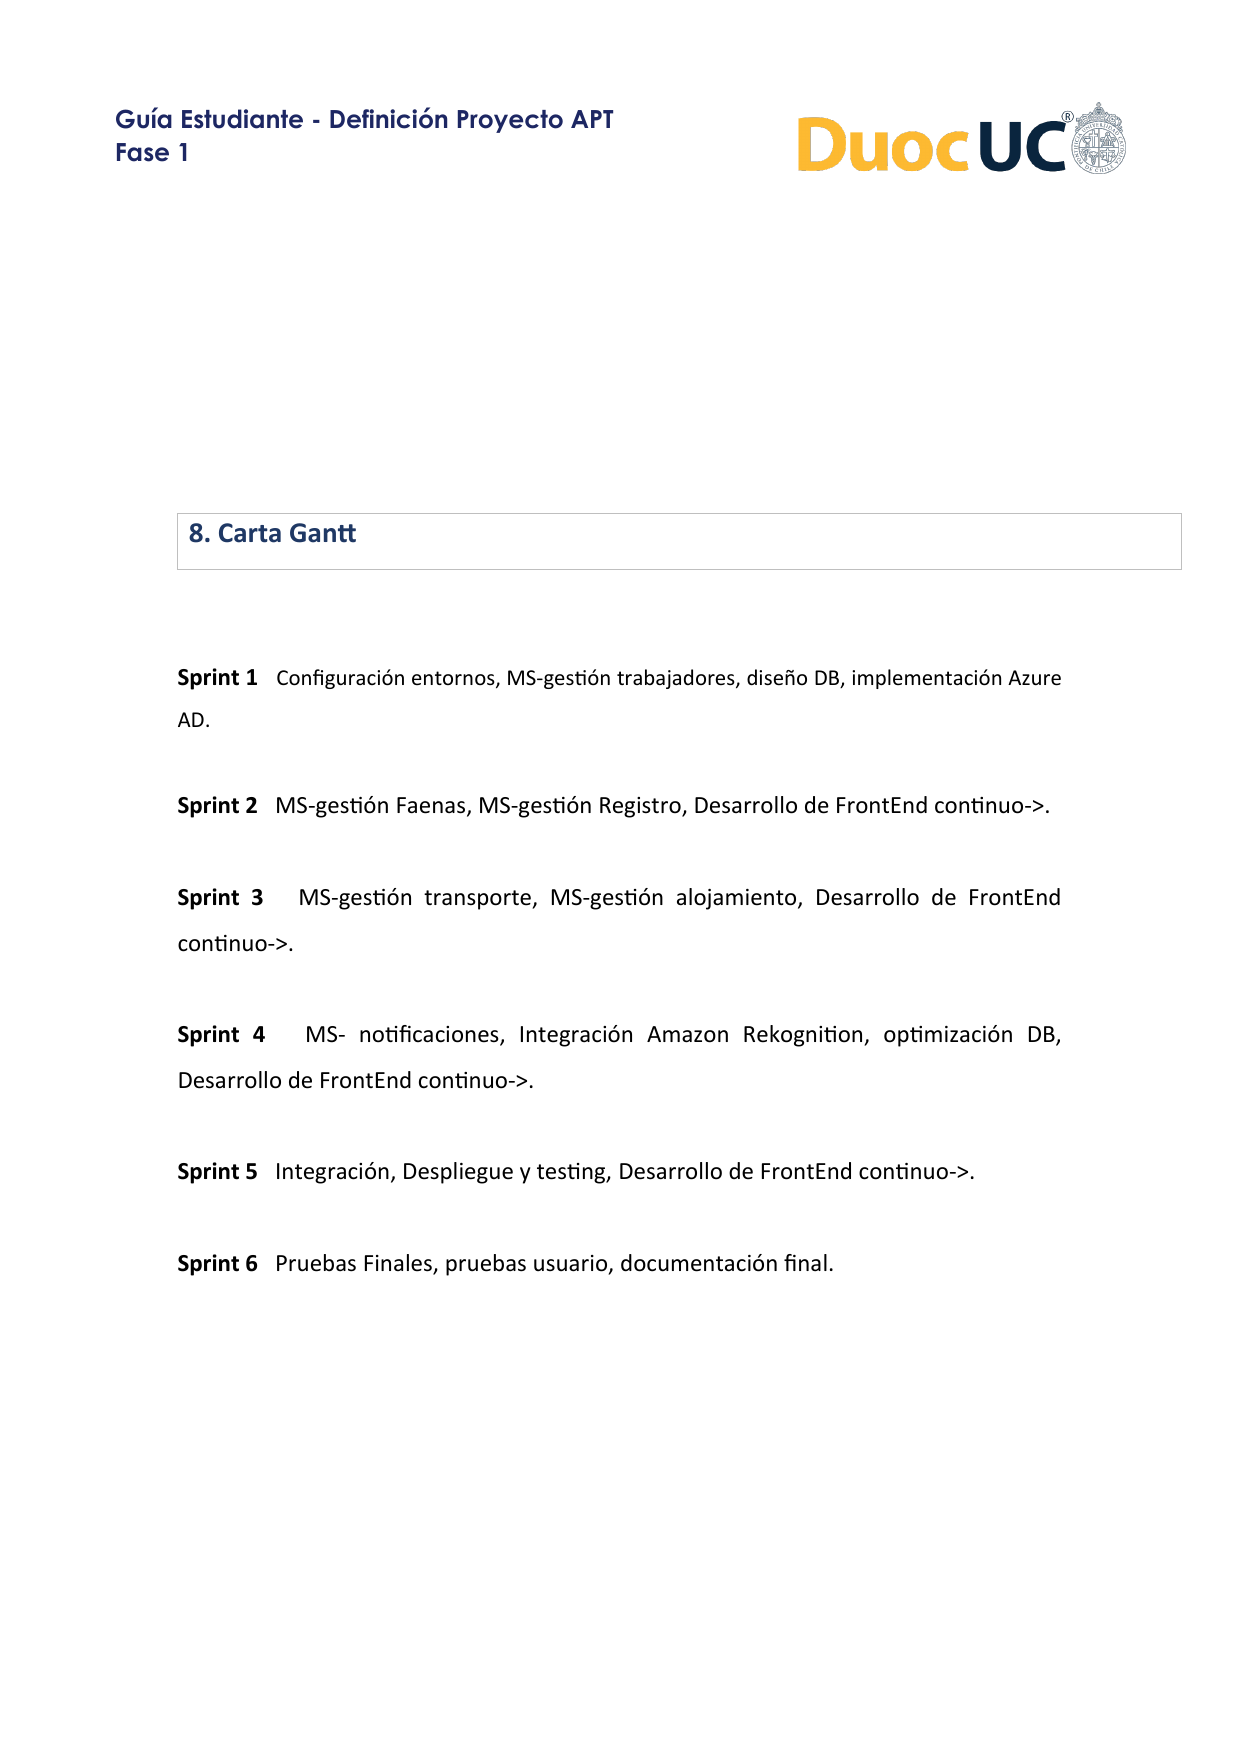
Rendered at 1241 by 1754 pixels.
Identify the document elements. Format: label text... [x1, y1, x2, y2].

table_header 8. Carta Gantt [178, 514, 1181, 568]
picture [798, 102, 1126, 174]
text Sprint 5 Integración, Despliegue y testing, Desarrollo de FrontEnd continuo->. [177, 1155, 1063, 1186]
text Sprint 1 Configuración entornos, MS-gestión trabajadores, diseño DB, implementación Azure AD. [177, 661, 1063, 733]
text Sprint 4 MS- notificaciones, Integración Amazon Rekognition, optimización DB, Desarrollo de FrontEnd continuo->. [177, 1018, 1063, 1094]
text Sprint 2 MS-gestión Faenas, MS-gestión Registro, Desarrollo de FrontEnd continuo->. [177, 789, 1063, 820]
text Sprint 3 MS-gestión transporte, MS-gestión alojamiento, Desarrollo de FrontEnd continuo->. [177, 881, 1063, 957]
text Sprint 6 Pruebas Finales, pruebas usuario, documentación final. [177, 1247, 1063, 1277]
